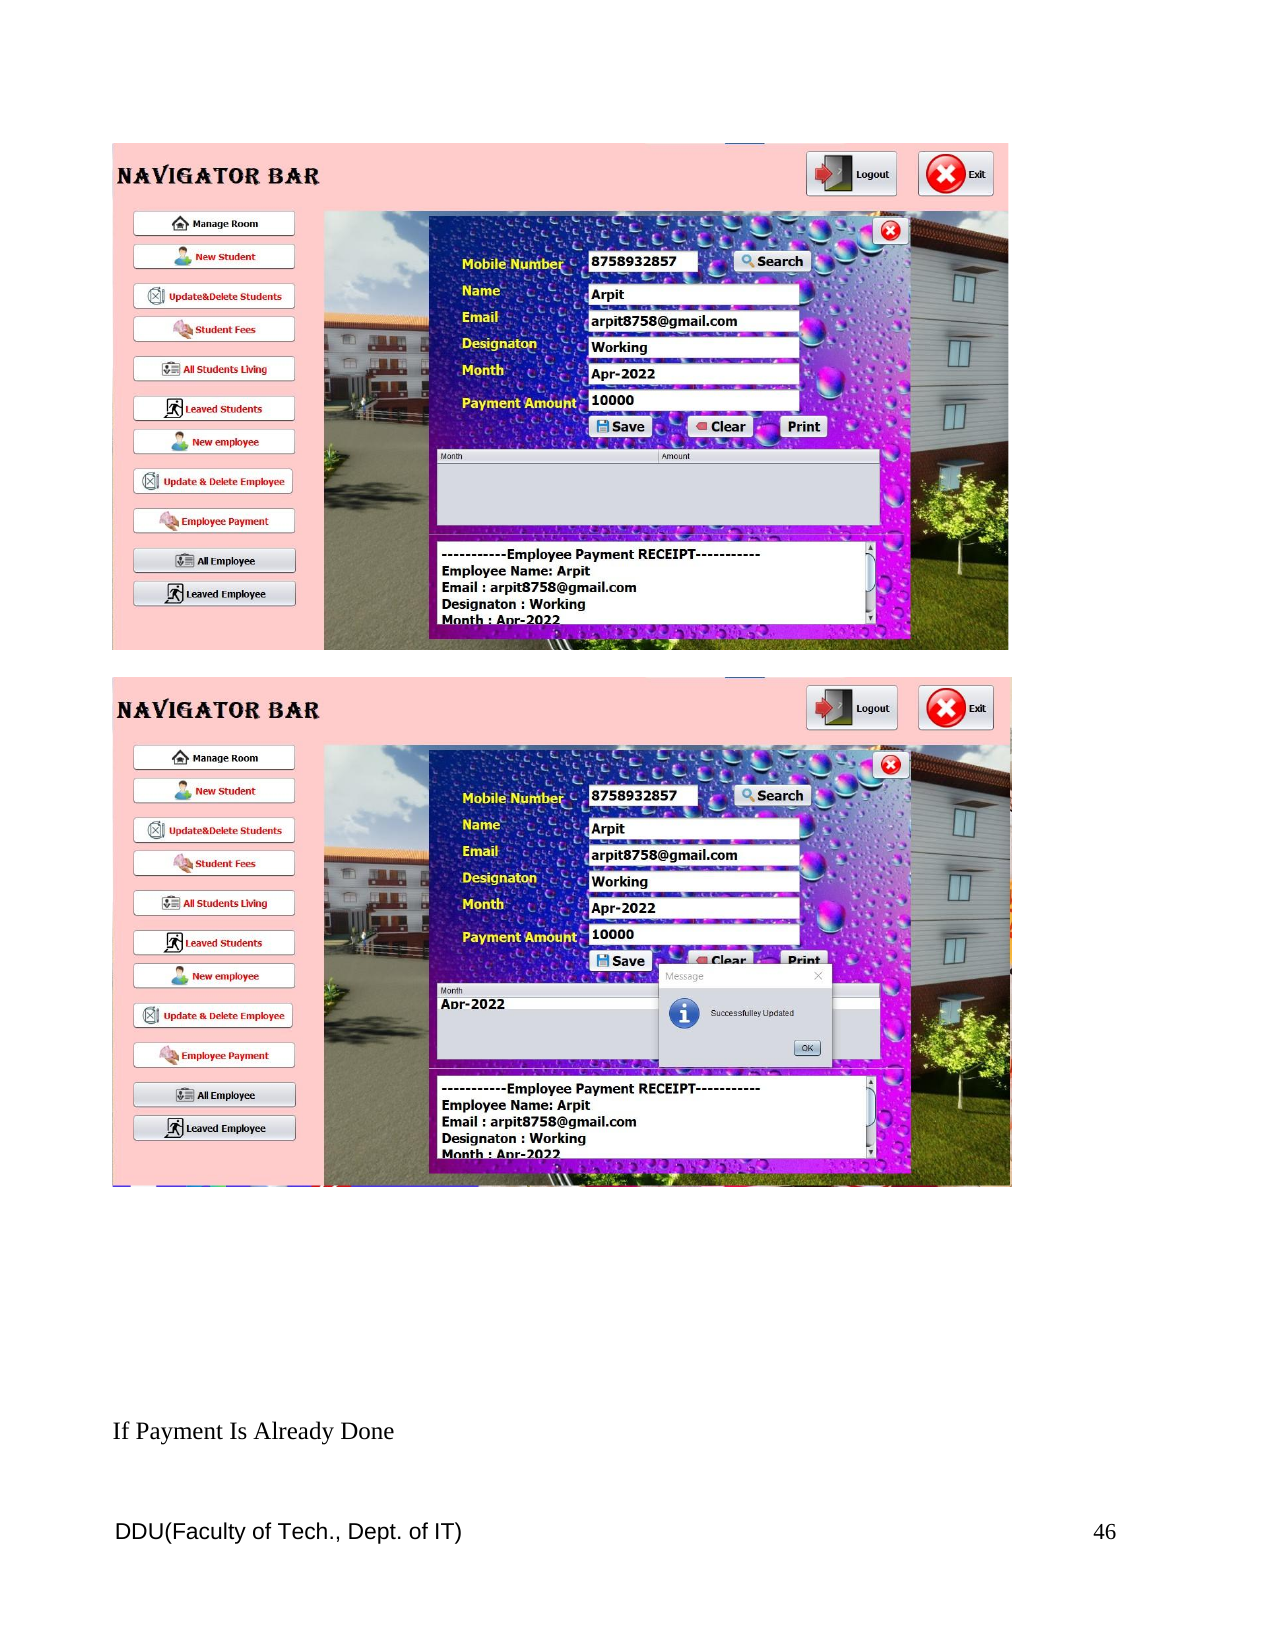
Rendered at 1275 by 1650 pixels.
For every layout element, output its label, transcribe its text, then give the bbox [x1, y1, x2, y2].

picture [112, 143, 1009, 650]
picture [112, 677, 1012, 1187]
text If Payment Is Already Done [112, 1416, 1250, 1445]
